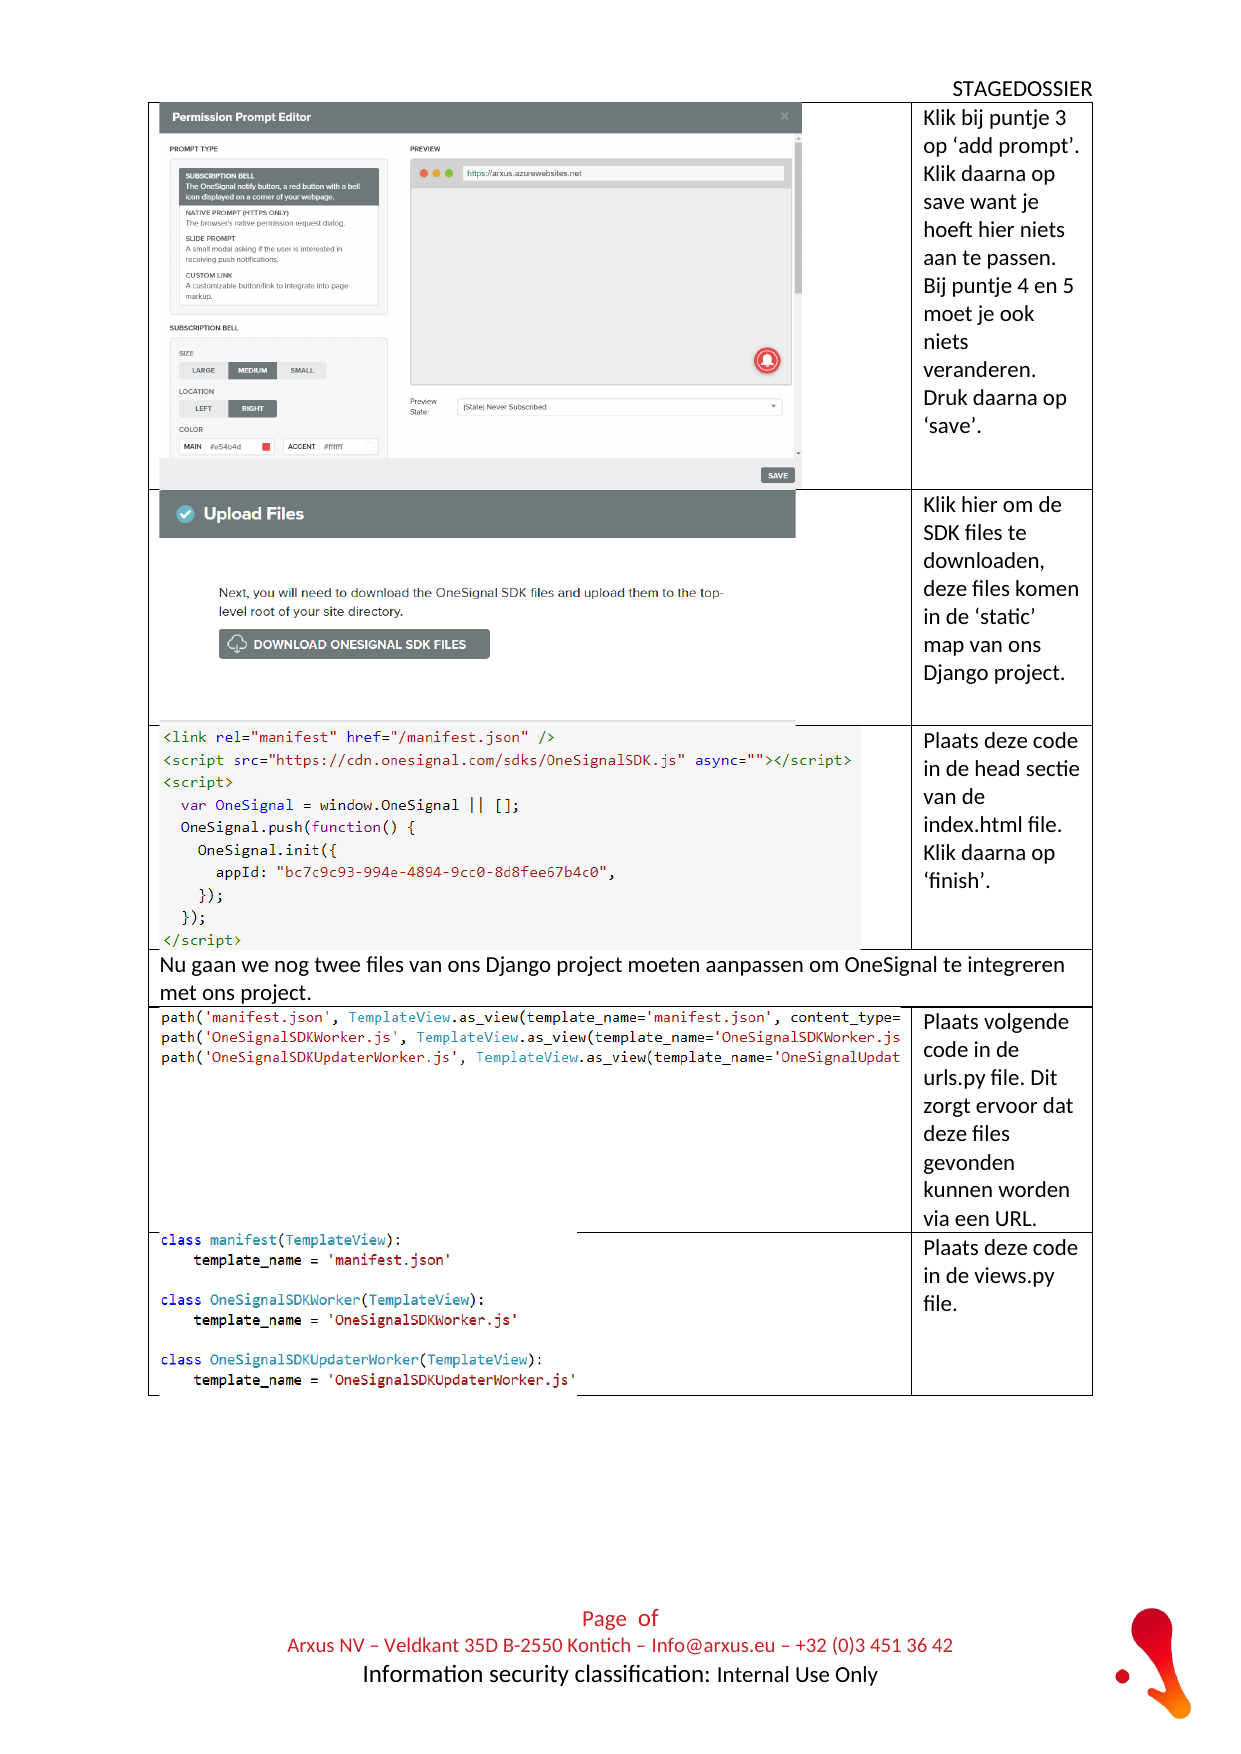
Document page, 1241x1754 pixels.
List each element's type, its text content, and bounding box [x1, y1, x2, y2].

picture [159, 102, 861, 950]
picture [159, 1232, 577, 1396]
table_cell Nu gaan we nog twee files van ons Django project moeten aanpassen om OneSignal te integreren met ons project. [149, 950, 1092, 1006]
table_cell Plaats deze code in de head sectie van de index.html file. Klik daarna op ‘finish’. [912, 726, 1092, 949]
table_cell [577, 1233, 911, 1395]
table_cell Plaats deze code in de views.py file. [912, 1233, 1092, 1395]
table_cell [149, 726, 159, 949]
table_cell [149, 1233, 159, 1395]
table_cell [149, 1008, 911, 1232]
table_cell Klik hier om de SDK files te downloaden, deze files komen in de ‘static’ map van ons Django project. [912, 490, 1092, 725]
picture [1105, 1602, 1199, 1725]
picture [159, 1007, 901, 1073]
table_cell [149, 103, 159, 489]
table_cell Plaats volgende code in de urls.py file. Dit zorgt ervoor dat deze files gevonden kunnen worden via een URL. [912, 1008, 1092, 1232]
table_cell [796, 490, 911, 725]
table_cell [149, 490, 159, 725]
table_cell [861, 726, 911, 949]
table_cell [802, 103, 911, 489]
table_cell Klik bij puntje 3 op ‘add prompt’. Klik daarna op save want je hoeft hier niets aan te passen. Bij puntje 4 en 5 moet je ook niets veranderen. Druk daarna op ‘save’. [912, 103, 1092, 489]
